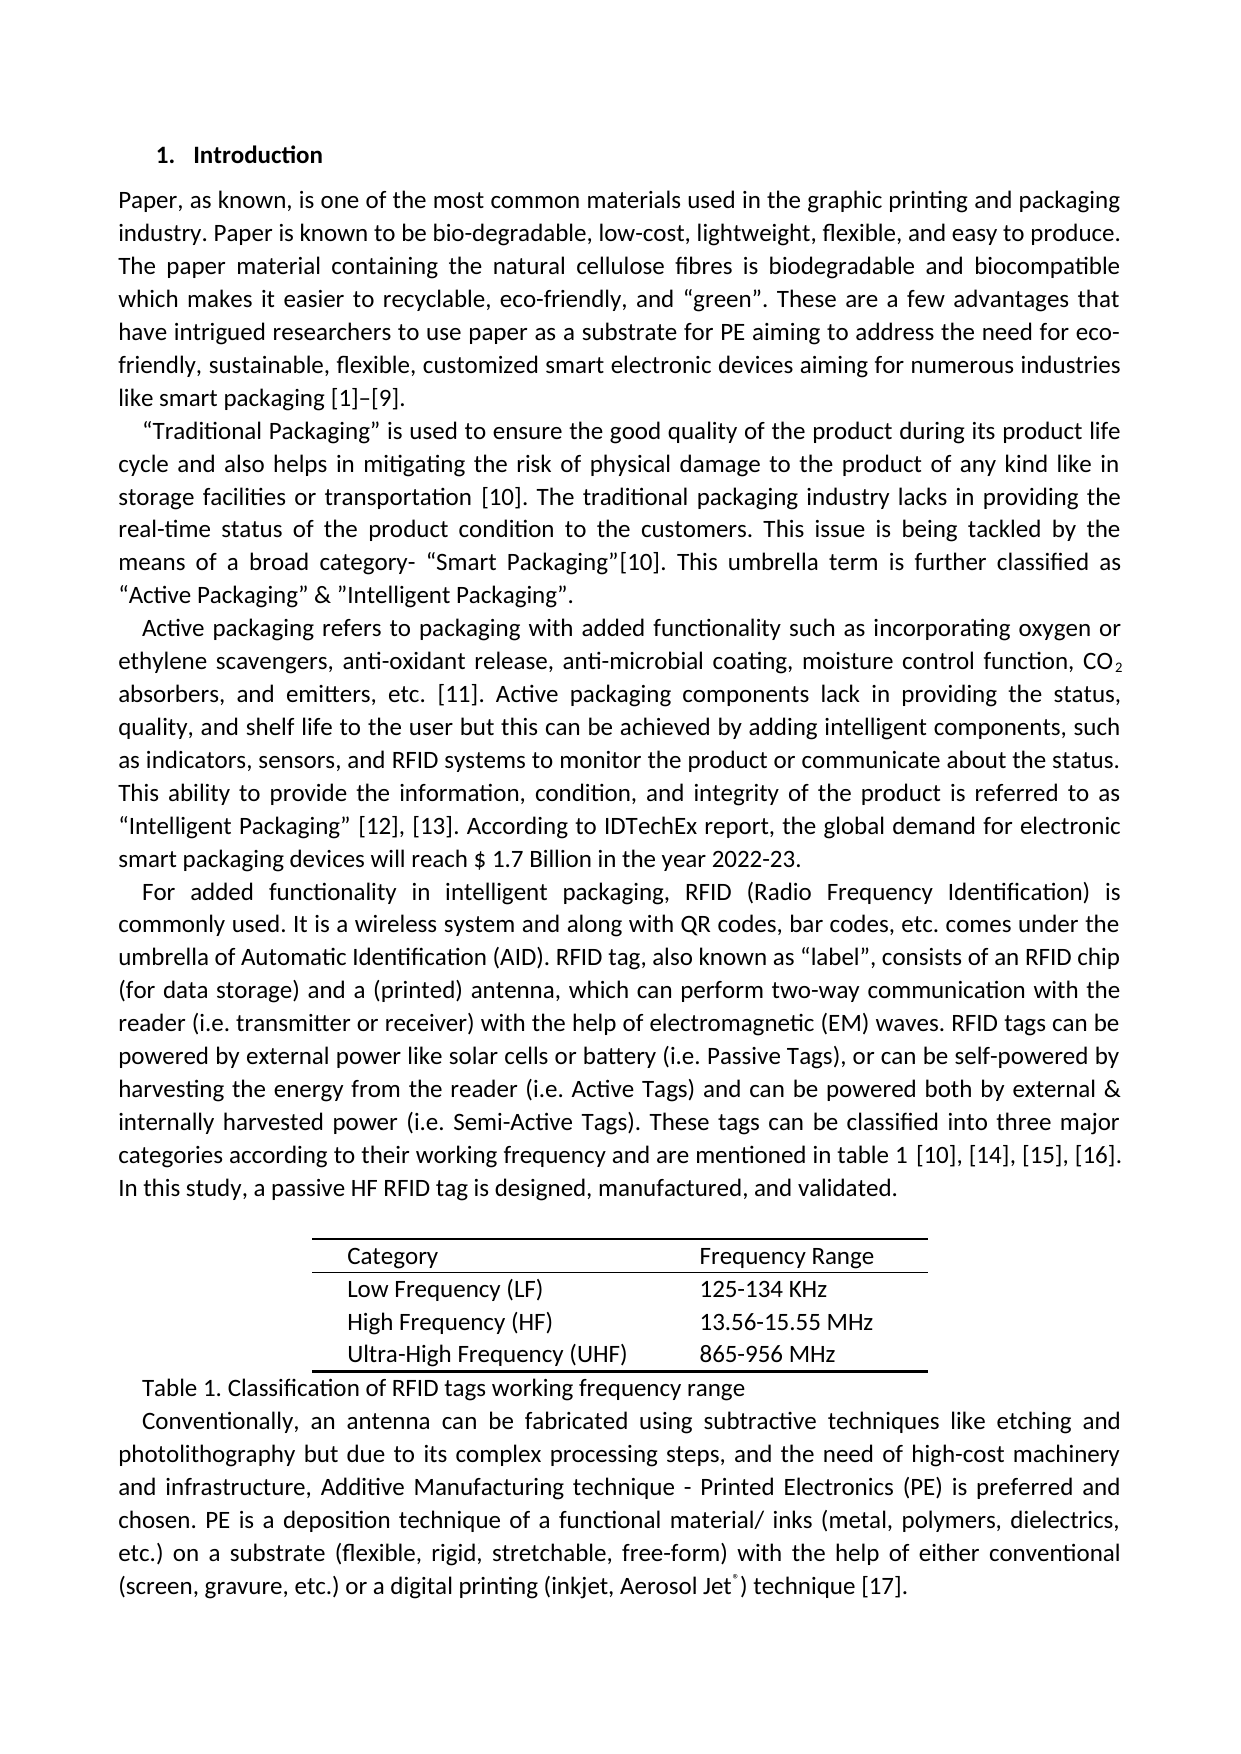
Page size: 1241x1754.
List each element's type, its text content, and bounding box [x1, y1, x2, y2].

table_cell 125-134 KHz [665, 1273, 928, 1306]
text “Traditional Packaging” is used to ensure the good quality of the product during its product life cycle and also helps in mitigating the risk of physical damage to the product of any kind like in storage facilities or transportation [10]. The traditional packaging industry lacks in providing the real-time status of the product condition to the customers. This issue is being tackled by the means of a broad category- “Smart Packaging”[10]. This umbrella term is further classified as “Active Packaging” & ”Intelligent Packaging”. [118, 415, 1122, 610]
text For added functionality in intelligent packaging, RFID (Radio Frequency Identification) is commonly used. It is a wireless system and along with QR codes, bar codes, etc. comes under the umbrella of Automatic Identification (AID). RFID tag, also known as “label”, consists of an RFID chip (for data storage) and a (printed) antenna, which can perform two-way communication with the reader (i.e. transmitter or receiver) with the help of electromagnetic (EM) waves. RFID tags can be powered by external power like solar cells or battery (i.e. Passive Tags), or can be self-powered by harvesting the energy from the reader (i.e. Active Tags) and can be powered both by external & internally harvested power (i.e. Semi-Active Tags). These tags can be classified into three major categories according to their working frequency and are mentioned in table 1 [10], [14], [15], [16]. In this study, a passive HF RFID tag is designed, manufactured, and validated. [118, 876, 1122, 1202]
table_cell High Frequency (HF) [312, 1306, 664, 1338]
table_cell 865-956 MHz [665, 1338, 928, 1370]
text Table 1. Classification of RFID tags working frequency range [118, 1372, 1122, 1403]
text Active packaging refers to packaging with added functionality such as incorporating oxygen or ethylene scavengers, anti-oxidant release, anti-microbial coating, moisture control function, CO2 absorbers, and emitters, etc. [11]. Active packaging components lack in providing the status, quality, and shelf life to the user but this can be achieved by adding intelligent components, such as indicators, sensors, and RFID systems to monitor the product or communicate about the status. This ability to provide the information, condition, and integrity of the product is referred to as “Intelligent Packaging” [12], [13]. According to IDTechEx report, the global demand for electronic smart packaging devices will reach $ 1.7 Billion in the year 2022-23. [118, 612, 1122, 873]
text Paper, as known, is one of the most common materials used in the graphic printing and packaging industry. Paper is known to be bio-degradable, low-cost, lightweight, flexible, and easy to produce. The paper material containing the natural cellulose fibres is biodegradable and biocompatible which makes it easier to recyclable, eco-friendly, and “green”. These are a few advantages that have intrigued researchers to use paper as a substrate for PE aiming to address the need for eco-friendly, sustainable, flexible, customized smart electronic devices aiming for numerous industries like smart packaging [1]–[9]. [118, 184, 1122, 412]
table_cell Low Frequency (LF) [312, 1273, 664, 1306]
text Conventionally, an antenna can be fabricated using subtractive techniques like etching and photolithography but due to its complex processing steps, and the need of high-cost machinery and infrastructure, Additive Manufacturing technique - Printed Electronics (PE) is preferred and chosen. PE is a deposition technique of a functional material/ inks (metal, polymers, dielectrics, etc.) on a substrate (flexible, rigid, stretchable, free-form) with the help of either conventional (screen, gravure, etc.) or a digital printing (inkjet, Aerosol Jet®) technique [17]. [118, 1405, 1122, 1601]
table_header Frequency Range [665, 1240, 928, 1272]
table_header Category [312, 1240, 664, 1272]
list Introduction [156, 139, 1122, 169]
table_cell Ultra-High Frequency (UHF) [312, 1338, 664, 1370]
table_cell 13.56-15.55 MHz [665, 1306, 928, 1338]
